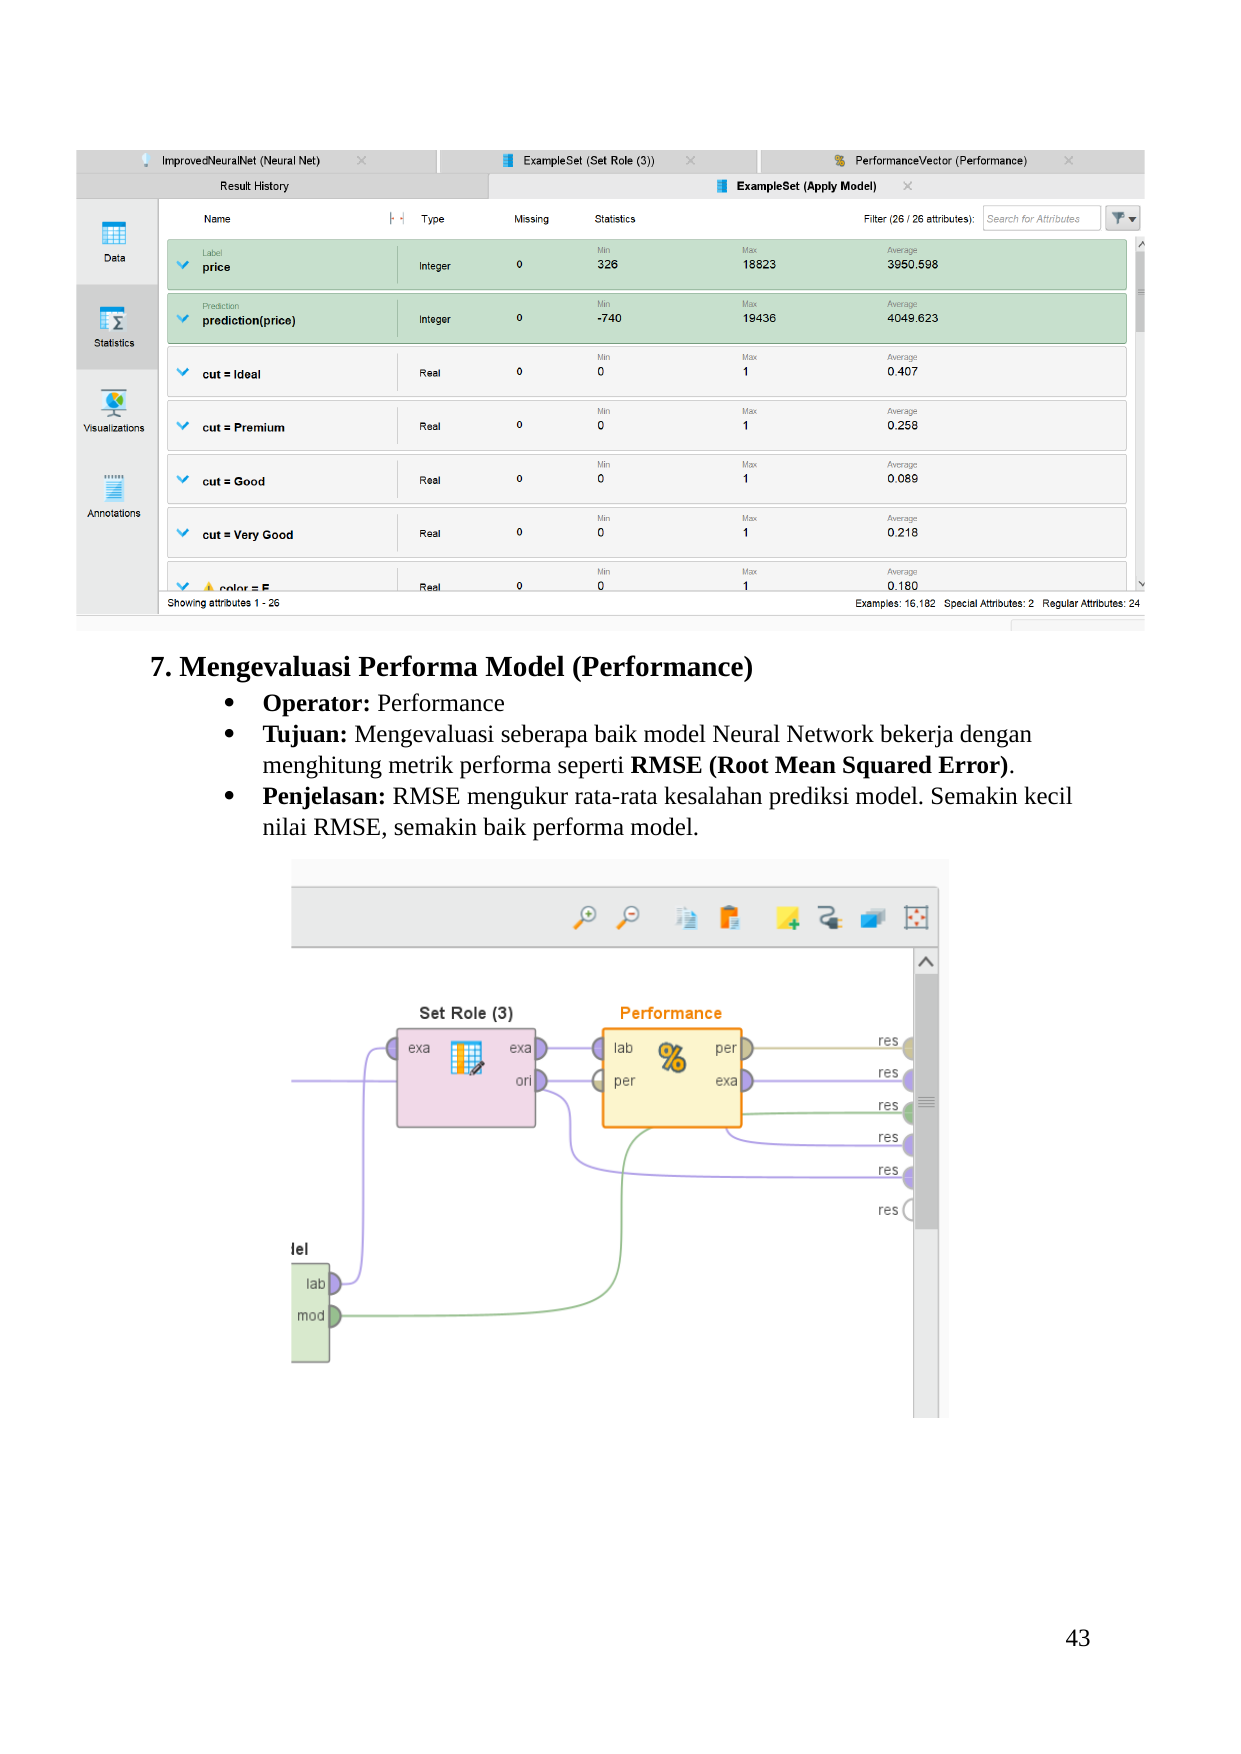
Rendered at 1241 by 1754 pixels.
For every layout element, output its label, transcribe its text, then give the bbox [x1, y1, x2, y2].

subtitle 7. Mengevaluasi Performa Model (Performance) [150, 649, 1090, 683]
list Penjelasan: RMSE mengukur rata-rata kesalahan prediksi model. Semakin kecil nilai RMSE, semakin baik performa model. [225, 781, 1090, 841]
picture [76, 150, 1145, 631]
picture [291, 859, 949, 1418]
list Tujuan: Mengevaluasi seberapa baik model Neural Network bekerja dengan menghitung metrik performa seperti RMSE (Root Mean Squared Error). [225, 719, 1090, 778]
list Operator: Performance [225, 688, 1090, 716]
